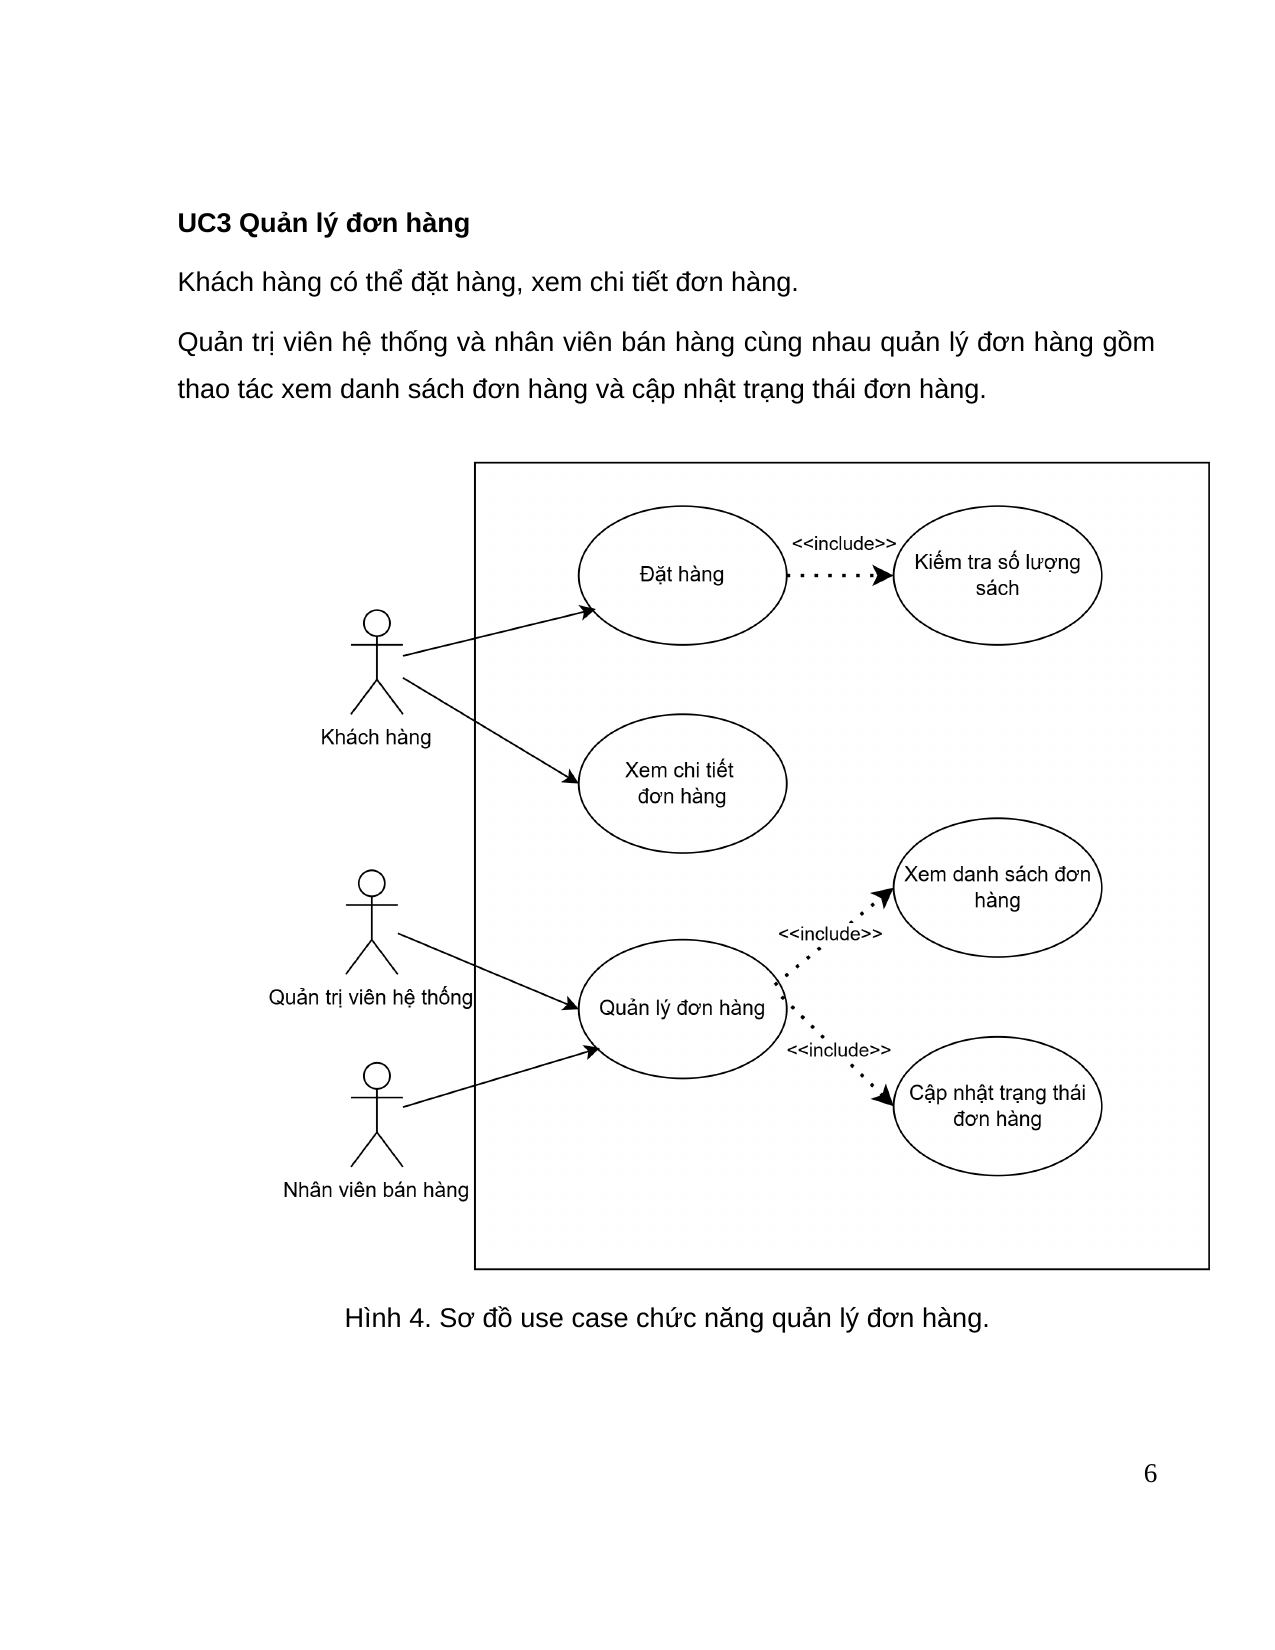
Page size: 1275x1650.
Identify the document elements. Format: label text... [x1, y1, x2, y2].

text Khách hàng có thể đặt hàng, xem chi tiết đơn hàng. [177, 266, 1157, 298]
text UC3 Quản lý đơn hàng [177, 207, 1157, 238]
text Quản trị viên hệ thống và nhân viên bán hàng cùng nhau quản lý đơn hàng gồm thao tác xem danh sách đơn hàng và cập nhật trạng thái đơn hàng. [177, 326, 1157, 404]
picture [252, 444, 1228, 1287]
